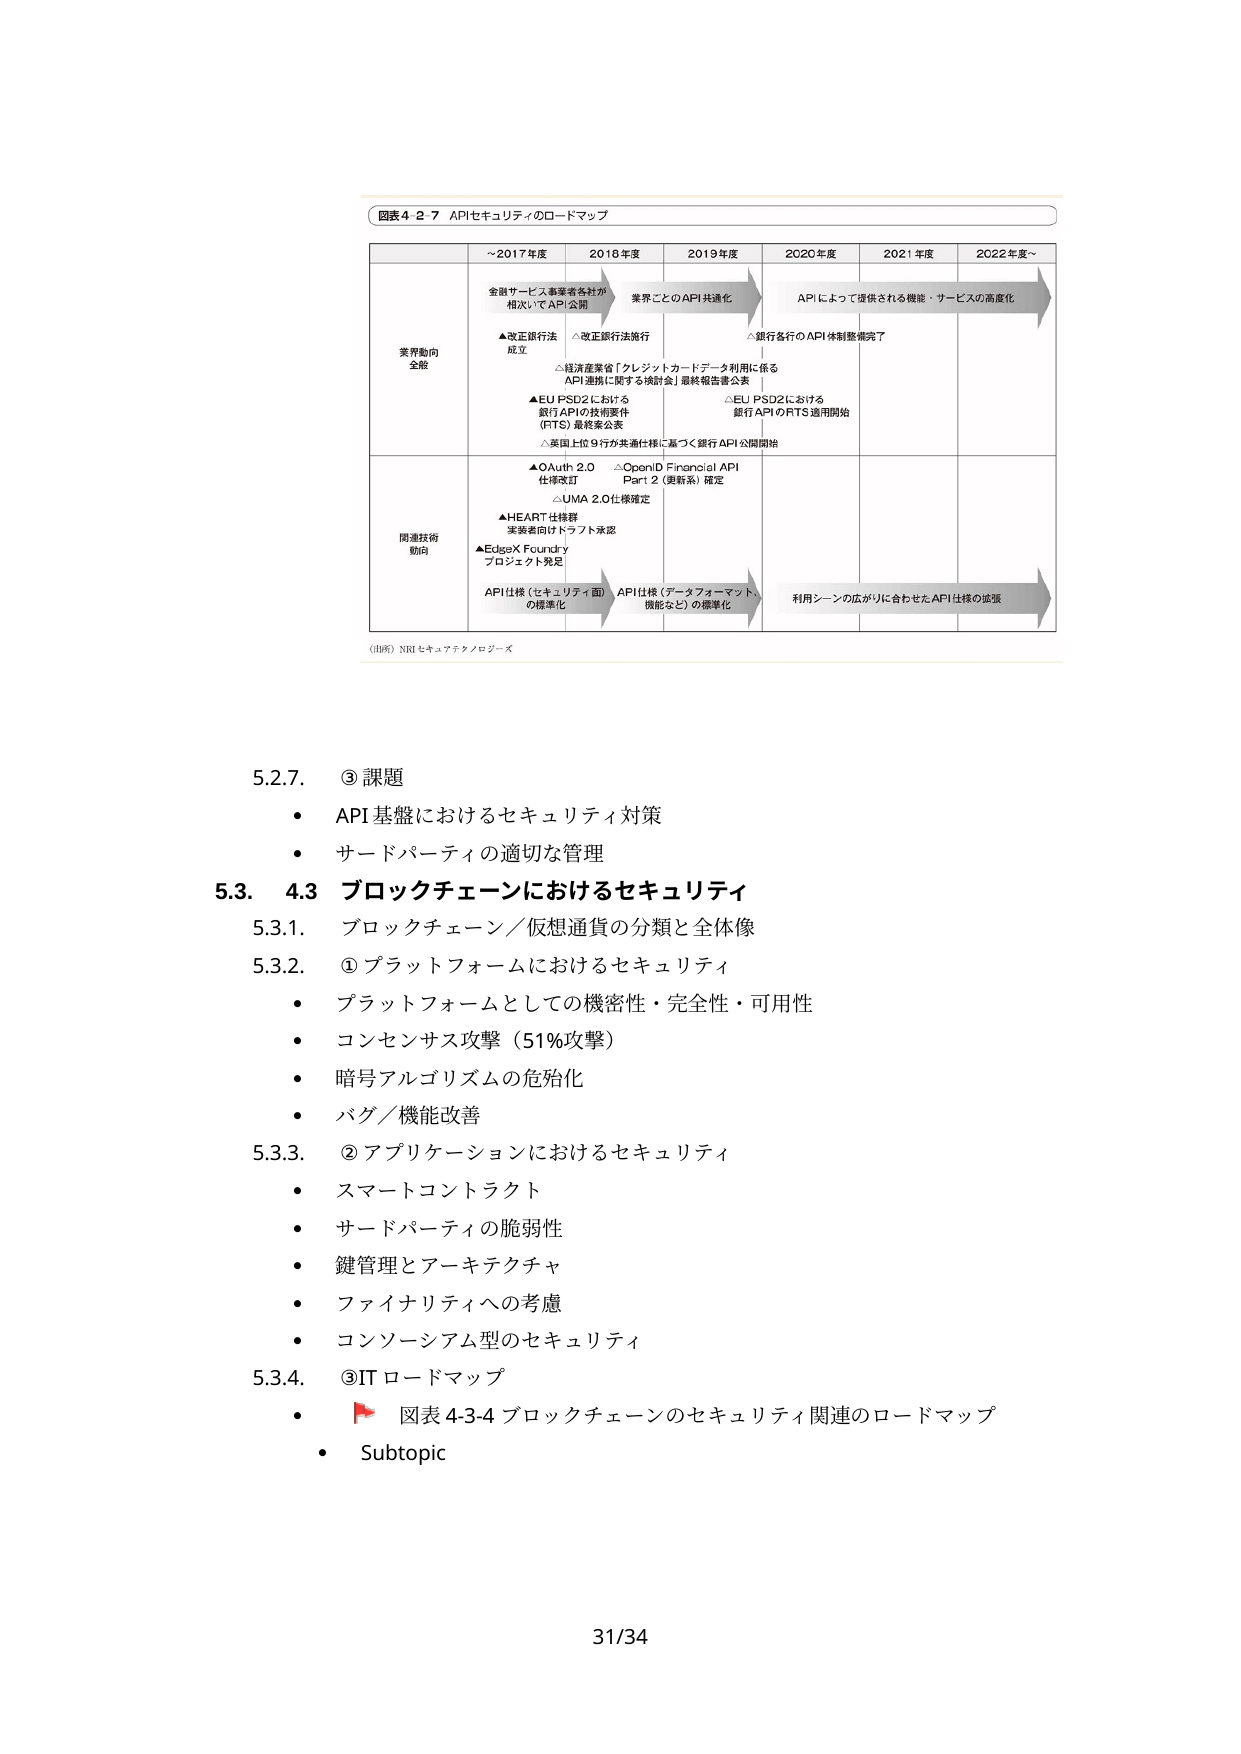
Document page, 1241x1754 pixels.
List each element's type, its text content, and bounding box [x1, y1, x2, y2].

list ③ITロードマップ [252, 1358, 1063, 1396]
list サードパーティの適切な管理 [294, 833, 1063, 871]
list 暗号アルゴリズムの危殆化 [294, 1058, 1063, 1096]
list スマートコントラクト [294, 1171, 1063, 1208]
list バグ／機能改善 [294, 1096, 1063, 1133]
picture [354, 1402, 376, 1424]
list ②アプリケーションにおけるセキュリティ [252, 1133, 1063, 1171]
list ファイナリティへの考慮 [294, 1283, 1063, 1321]
list サードパーティの脆弱性 [294, 1208, 1063, 1246]
list Subtopic [319, 1433, 1063, 1471]
list コンソーシアム型のセキュリティ [294, 1321, 1063, 1358]
list コンセンサス攻撃（51%攻撃） [294, 1021, 1063, 1058]
list API基盤におけるセキュリティ対策 [294, 796, 1063, 833]
list 鍵管理とアーキテクチャ [294, 1246, 1063, 1283]
list ブロックチェーン／仮想通貨の分類と全体像 [252, 908, 1063, 946]
picture [360, 195, 1063, 663]
list ③課題 [252, 758, 1063, 796]
list 図表4-3-4 ブロックチェーンのセキュリティ関連のロードマップ [294, 1396, 1063, 1433]
subtitle 4.3 ブロックチェーンにおけるセキュリティ [215, 871, 1058, 908]
list プラットフォームとしての機密性・完全性・可用性 [294, 983, 1063, 1021]
list ①プラットフォームにおけるセキュリティ [252, 946, 1063, 983]
